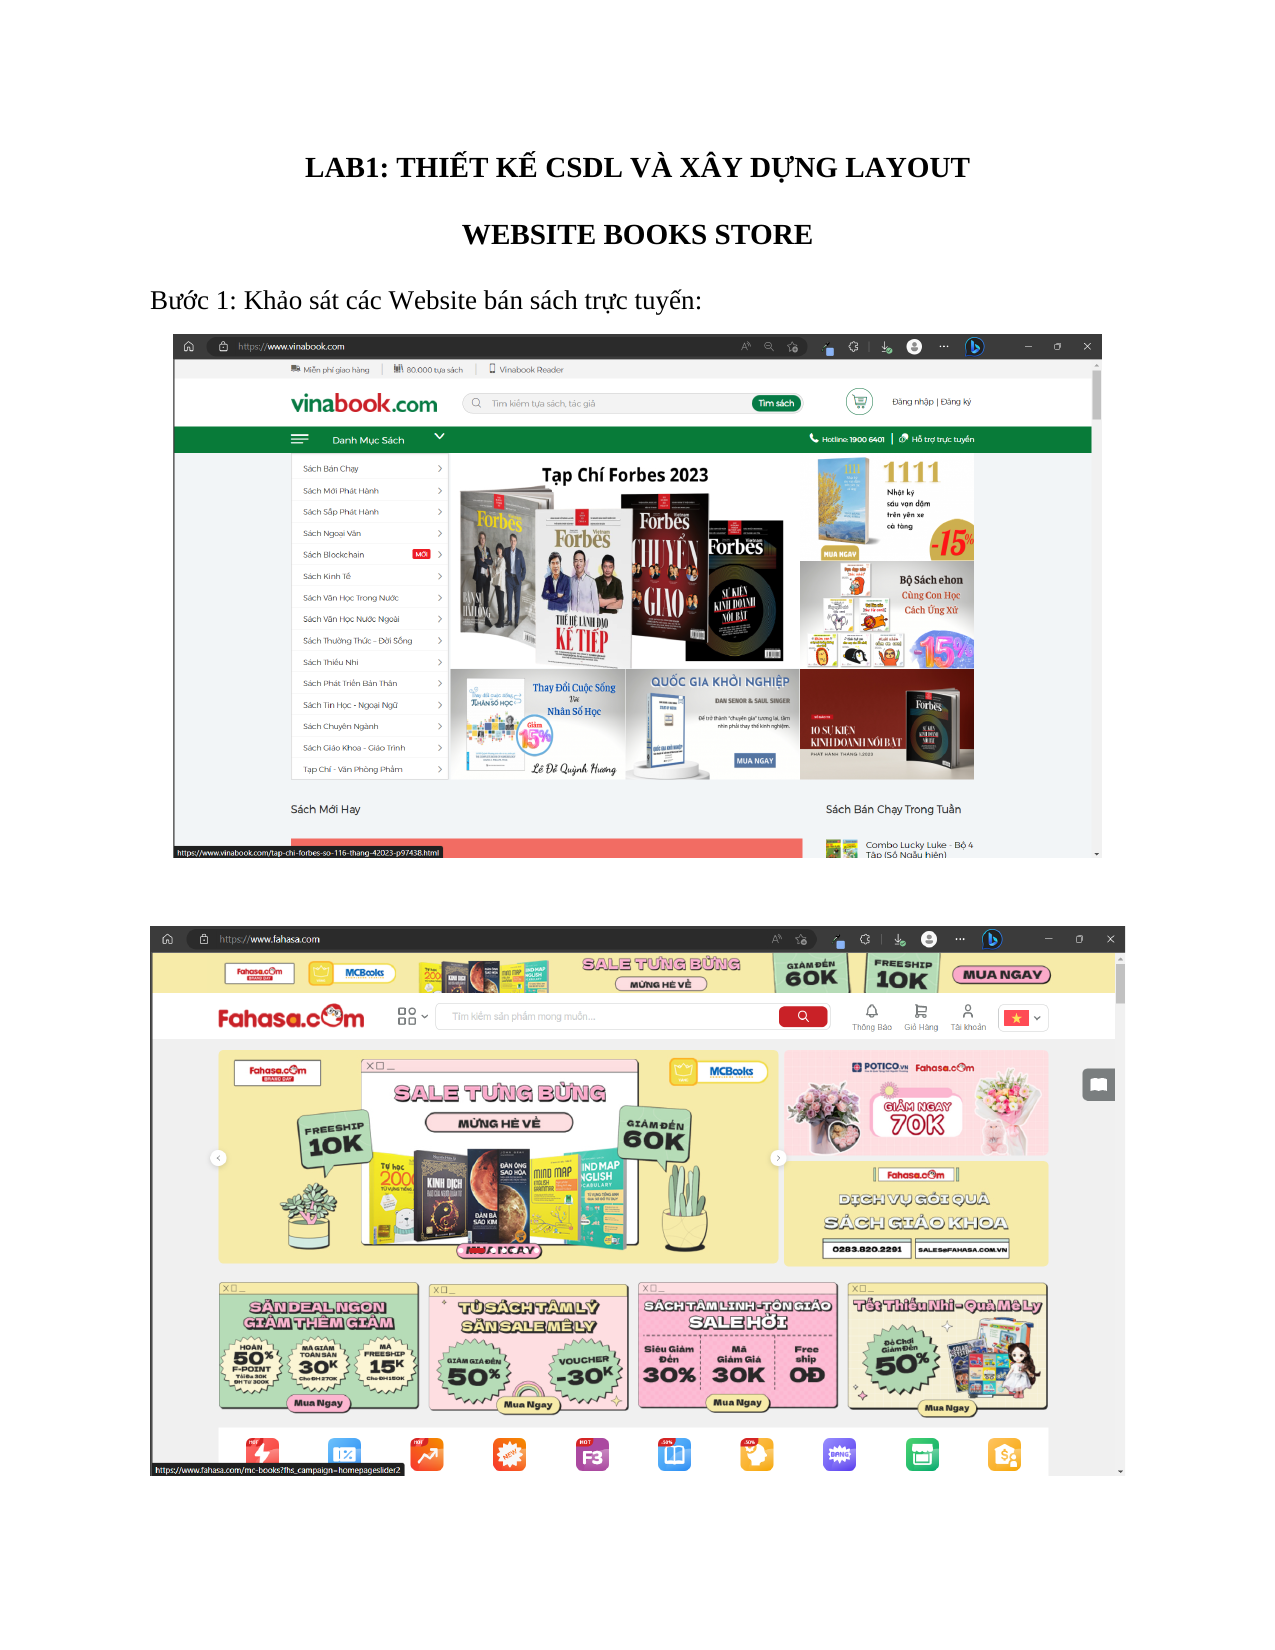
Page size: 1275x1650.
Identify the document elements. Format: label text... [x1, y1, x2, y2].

text LAB1: THIẾT KẾ CSDL VÀ XÂY DỰNG LAYOUT [150, 150, 1125, 183]
text Bước 1: Khảo sát các Website bán sách trực tuyến: [150, 284, 1125, 315]
text WEBSITE BOOKS STORE [150, 217, 1125, 251]
picture [150, 926, 1125, 1476]
picture [173, 334, 1102, 858]
